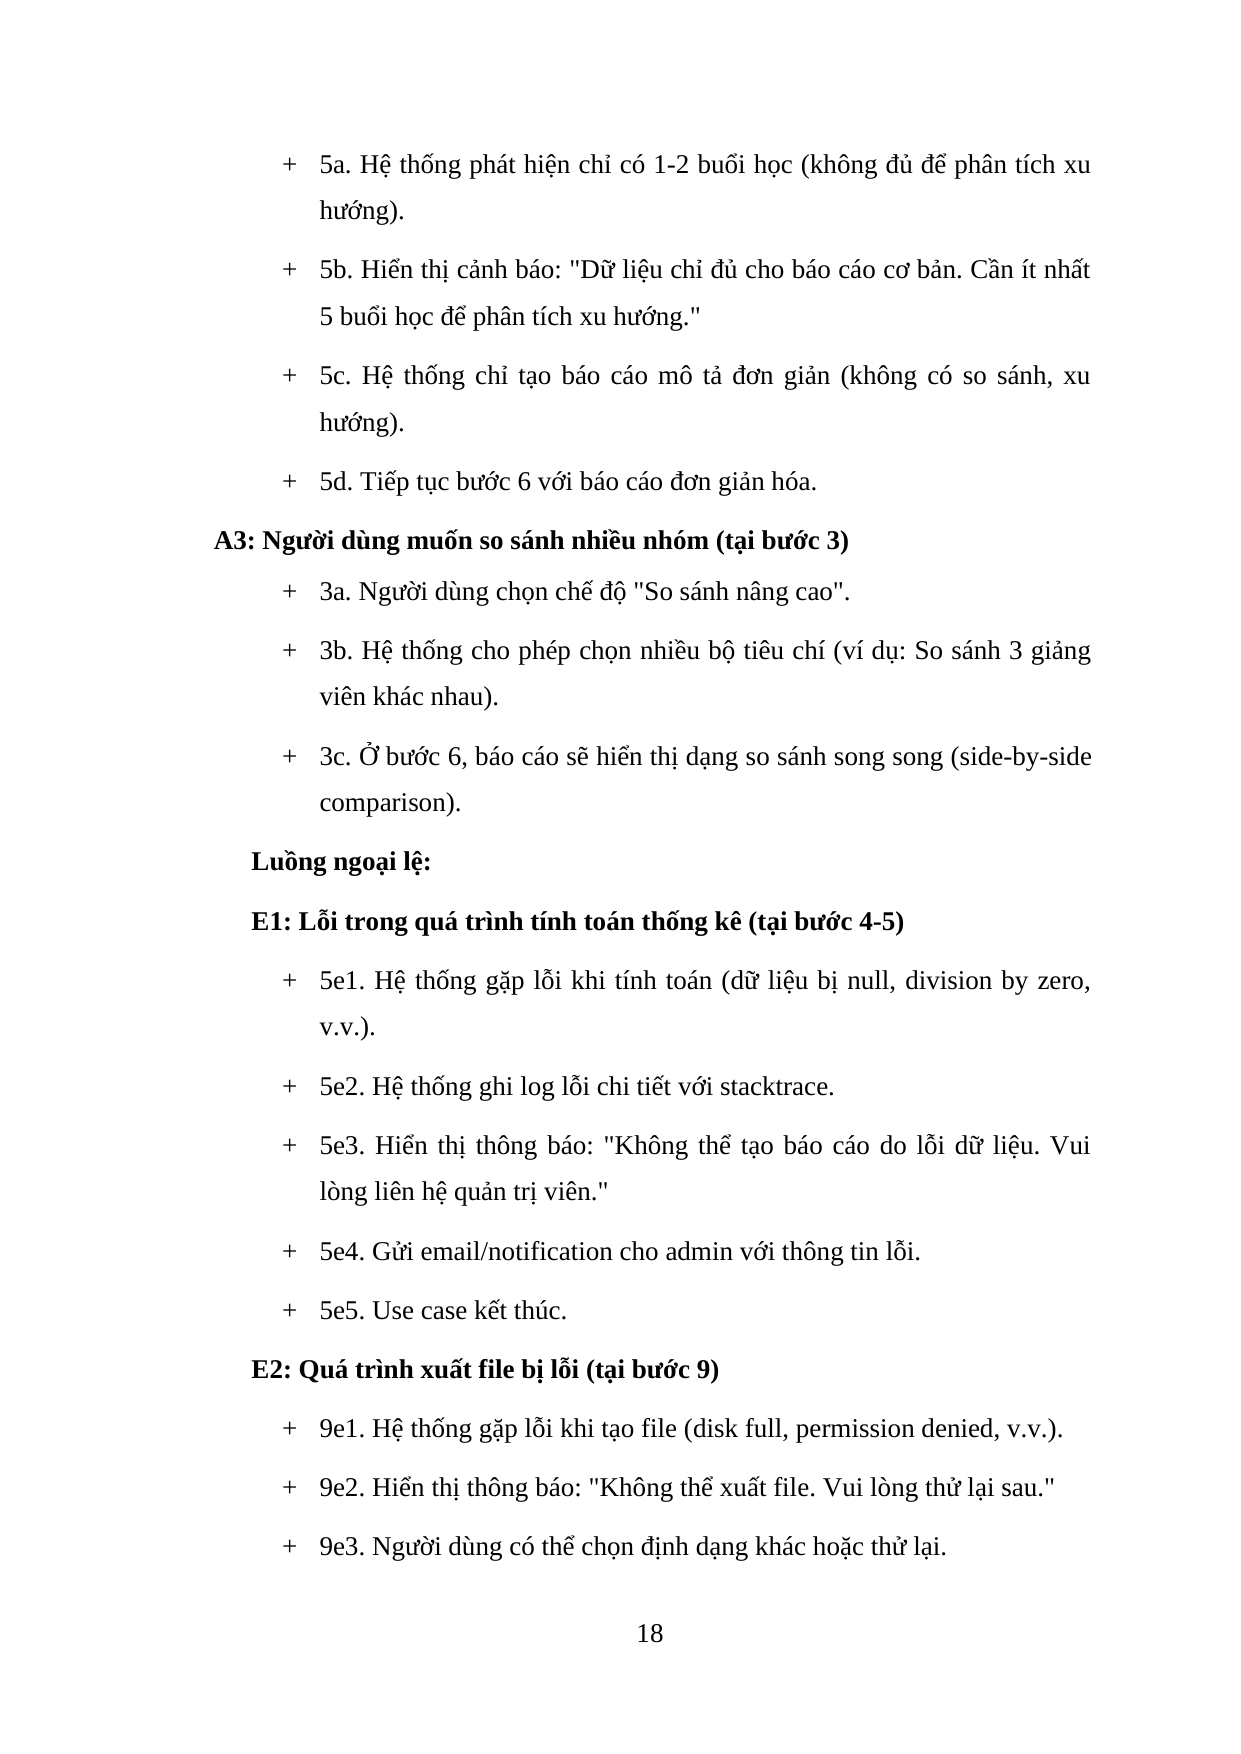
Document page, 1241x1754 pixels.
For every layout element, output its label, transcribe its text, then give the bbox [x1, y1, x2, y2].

list 5e1. Hệ thống gặp lỗi khi tính toán (dữ liệu bị null, division by zero, v.v.). [282, 964, 1092, 1042]
list 5a. Hệ thống phát hiện chỉ có 1-2 buổi học (không đủ để phân tích xu hướng). [282, 148, 1092, 226]
list 5e5. Use case kết thúc. [282, 1294, 1092, 1325]
list 5c. Hệ thống chỉ tạo báo cáo mô tả đơn giản (không có so sánh, xu hướng). [282, 359, 1092, 437]
text Luồng ngoại lệ: [207, 845, 1092, 877]
text E2: Quá trình xuất file bị lỗi (tại bước 9) [207, 1353, 1092, 1384]
list 5b. Hiển thị cảnh báo: "Dữ liệu chỉ đủ cho báo cáo cơ bản. Cần ít nhất 5 buổi học để phân tích xu hướng." [282, 253, 1092, 331]
list 5d. Tiếp tục bước 6 với báo cáo đơn giản hóa. [282, 465, 1092, 496]
list 9e3. Người dùng có thể chọn định dạng khác hoặc thử lại. [282, 1530, 1092, 1562]
list 3a. Người dùng chọn chế độ "So sánh nâng cao". [282, 574, 1092, 606]
list 9e1. Hệ thống gặp lỗi khi tạo file (disk full, permission denied, v.v.). [282, 1412, 1092, 1443]
text A3: Người dùng muốn so sánh nhiều nhóm (tại bước 3) [207, 524, 1092, 556]
list 9e2. Hiển thị thông báo: "Không thể xuất file. Vui lòng thử lại sau." [282, 1471, 1092, 1502]
list 5e4. Gửi email/notification cho admin với thông tin lỗi. [282, 1234, 1092, 1266]
list 5e3. Hiển thị thông báo: "Không thể tạo báo cáo do lỗi dữ liệu. Vui lòng liên hệ quản trị viên." [282, 1129, 1092, 1207]
list 3c. Ở bước 6, báo cáo sẽ hiển thị dạng so sánh song song (side-by-side comparison). [282, 739, 1092, 817]
text E1: Lỗi trong quá trình tính toán thống kê (tại bước 4-5) [207, 904, 1092, 936]
list 5e2. Hệ thống ghi log lỗi chi tiết với stacktrace. [282, 1069, 1092, 1101]
list 3b. Hệ thống cho phép chọn nhiều bộ tiêu chí (ví dụ: So sánh 3 giảng viên khác nhau). [282, 634, 1092, 712]
